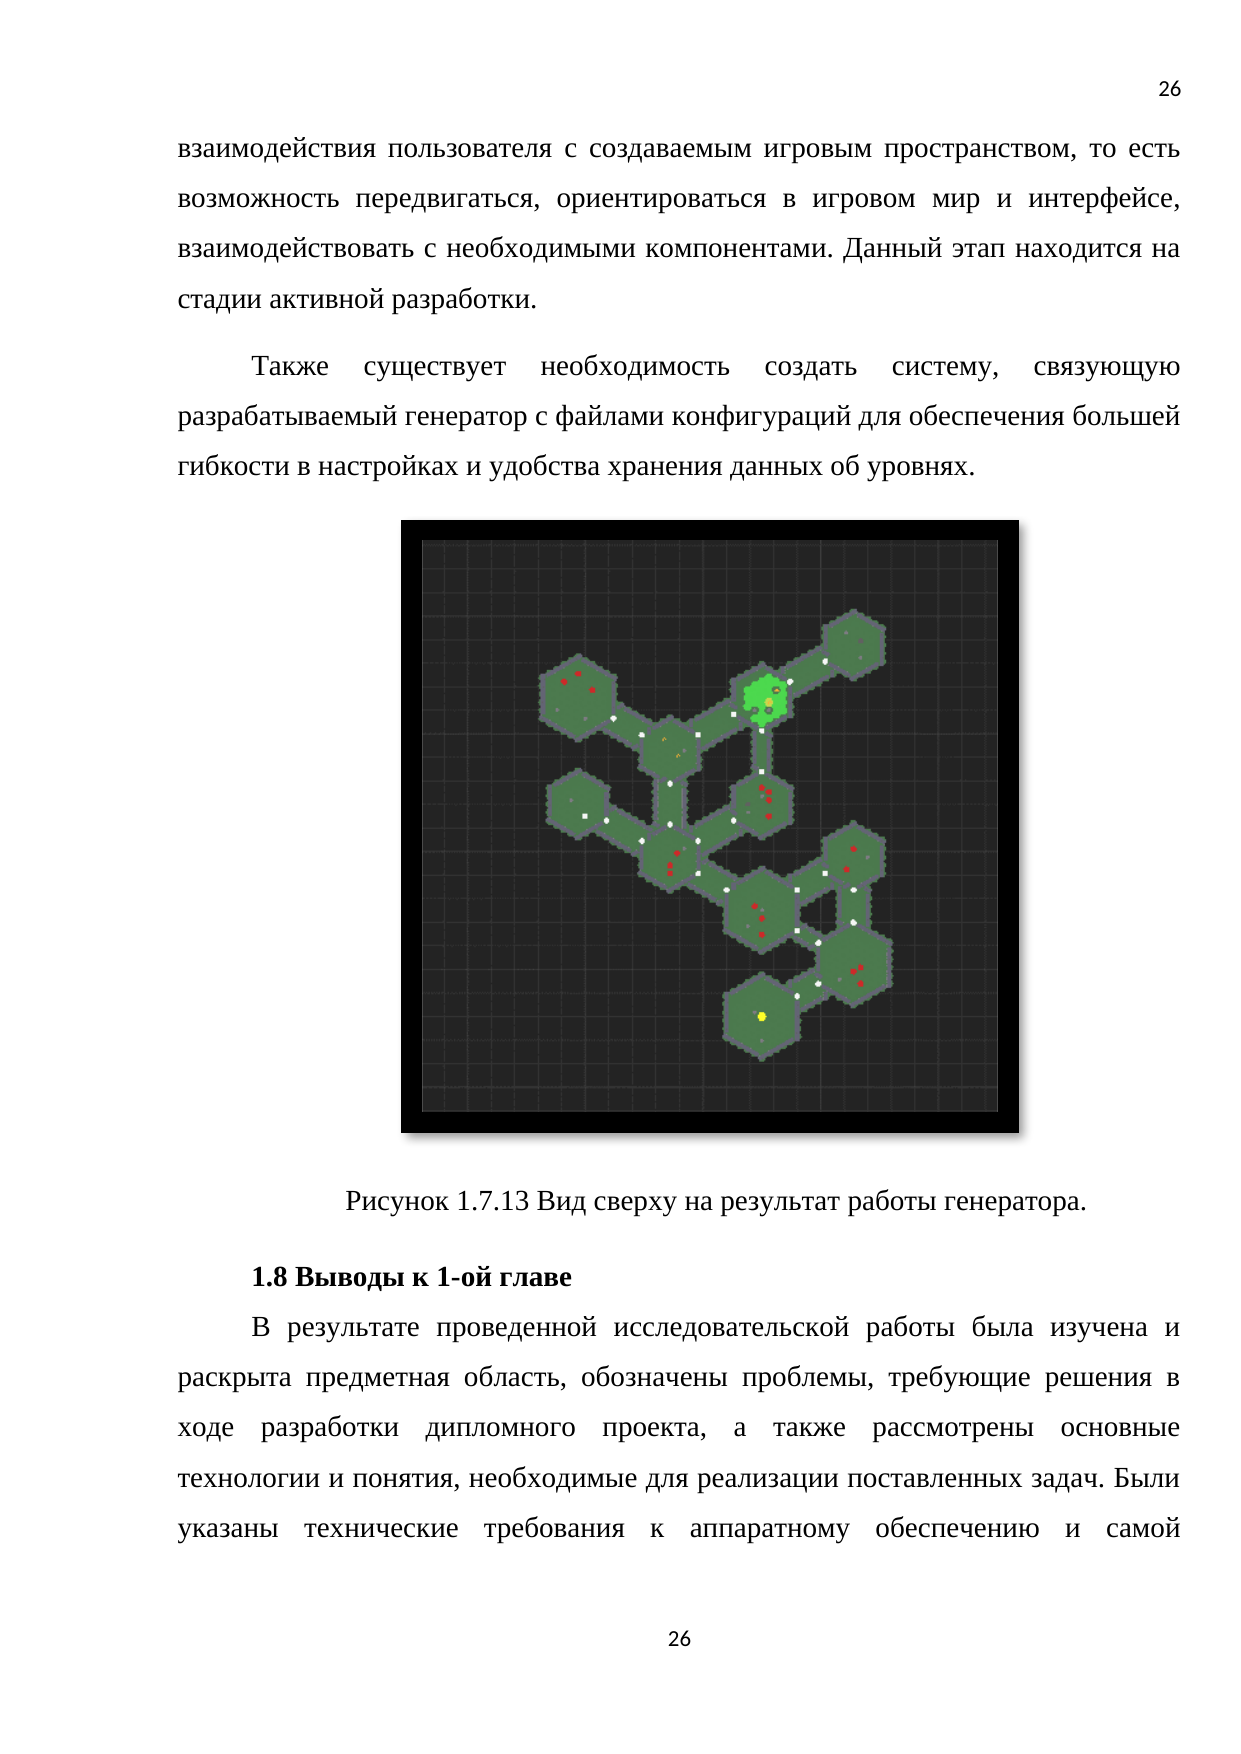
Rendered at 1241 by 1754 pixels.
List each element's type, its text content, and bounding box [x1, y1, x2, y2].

picture [422, 540, 998, 1112]
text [177, 130, 1181, 314]
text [177, 1309, 1181, 1544]
subtitle Выводы к 1-ой главе [177, 1259, 1181, 1292]
text Также существует необходимость создать систему, связующую разрабатываемый генератор с файлами конфигураций для обеспечения большей гибкости в настройках и удобства хранения данных об уровнях. [177, 348, 1181, 482]
